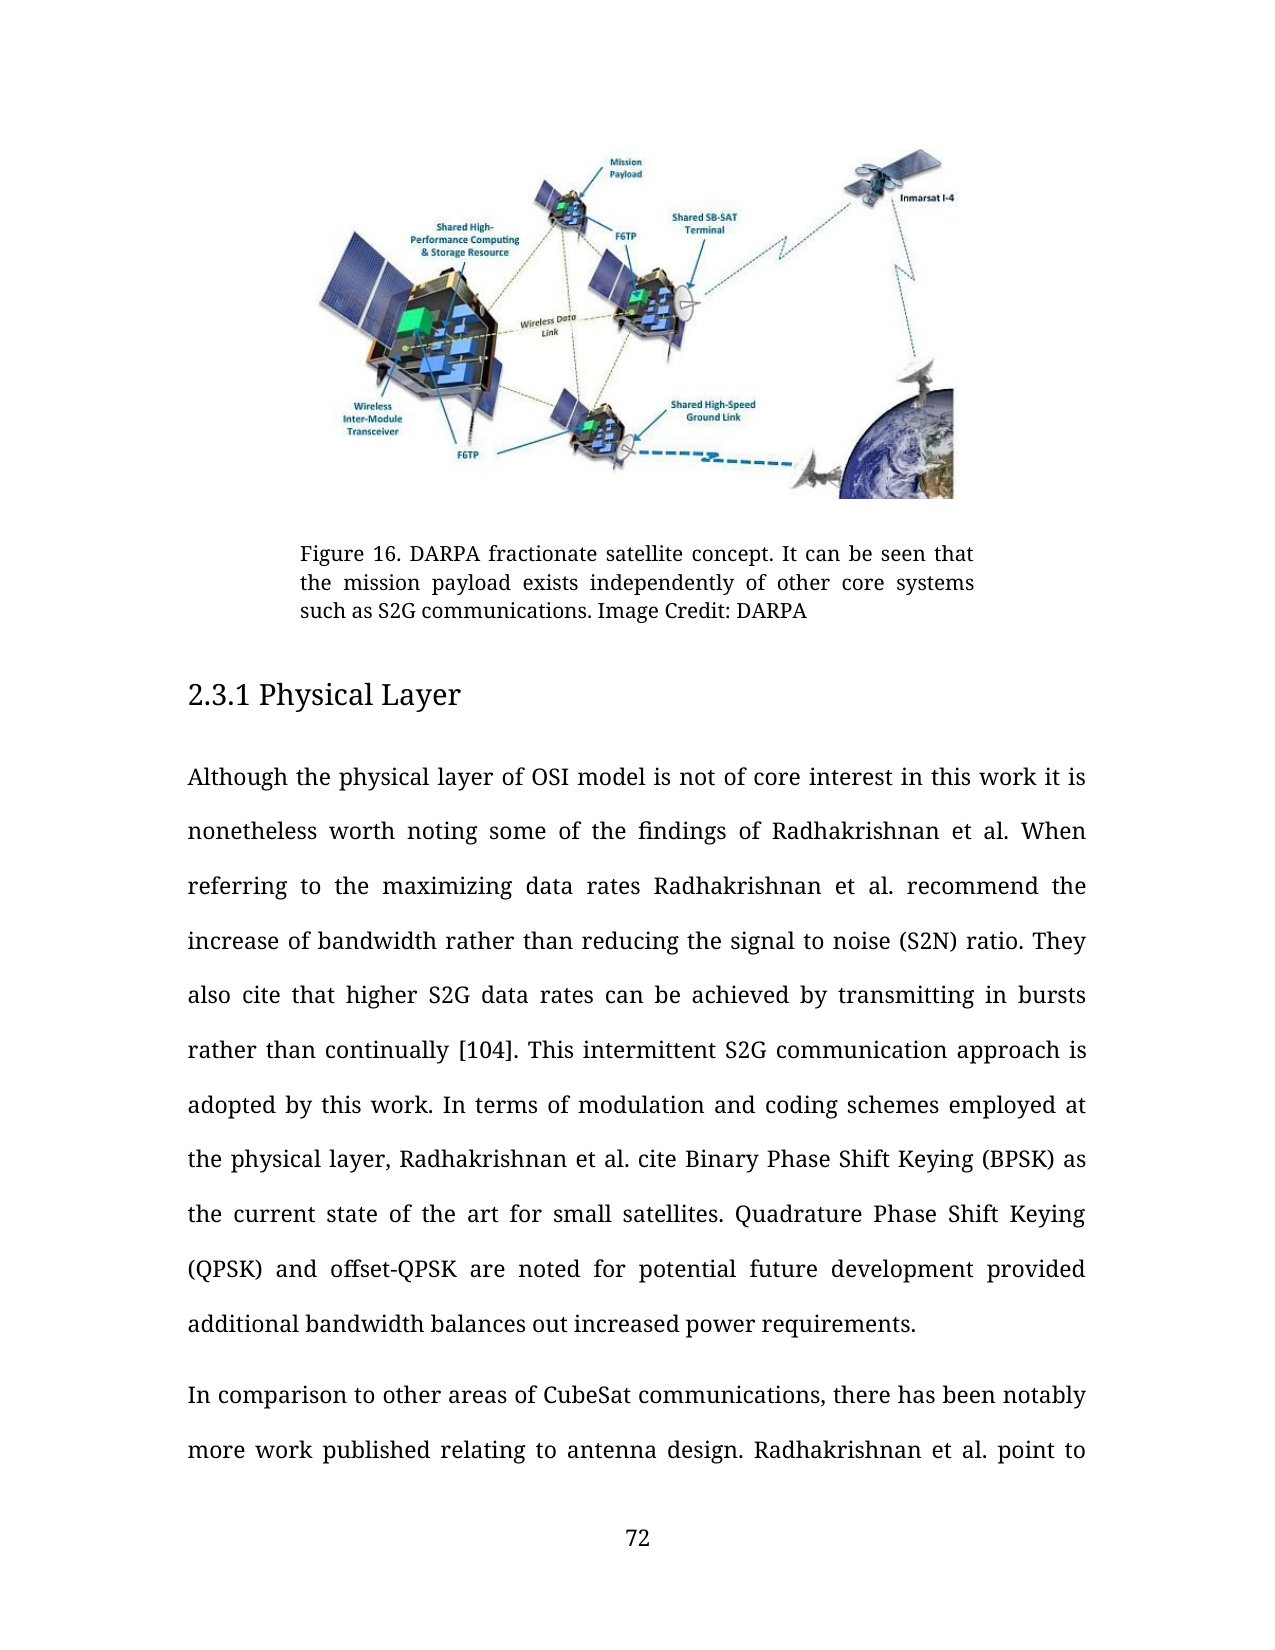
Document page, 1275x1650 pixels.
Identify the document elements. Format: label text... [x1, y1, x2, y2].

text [187, 1379, 1087, 1465]
picture [316, 149, 959, 499]
subtitle Physical Layer [187, 674, 1087, 714]
text Figure 16. DARPA fractionate satellite concept. It can be seen that the mission payload exists independently of other core systems such as S2G communications. Image Credit: DARPA [300, 539, 975, 624]
text Although the physical layer of OSI model is not of core interest in this work it is nonetheless worth noting some of the findings of Radhakrishnan et al. When referring to the maximizing data rates Radhakrishnan et al. recommend the increase of bandwidth rather than reducing the signal to noise (S2N) ratio. They also cite that higher S2G data rates can be achieved by transmitting in bursts rather than continually [104]. This intermittent S2G communication approach is adopted by this work. In terms of modulation and coding schemes employed at the physical layer, Radhakrishnan et al. cite Binary Phase Shift Keying (BPSK) as the current state of the art for small satellites. Quadrature Phase Shift Keying (QPSK) and offset-QPSK are noted for potential future development provided additional bandwidth balances out increased power requirements. [187, 761, 1087, 1339]
